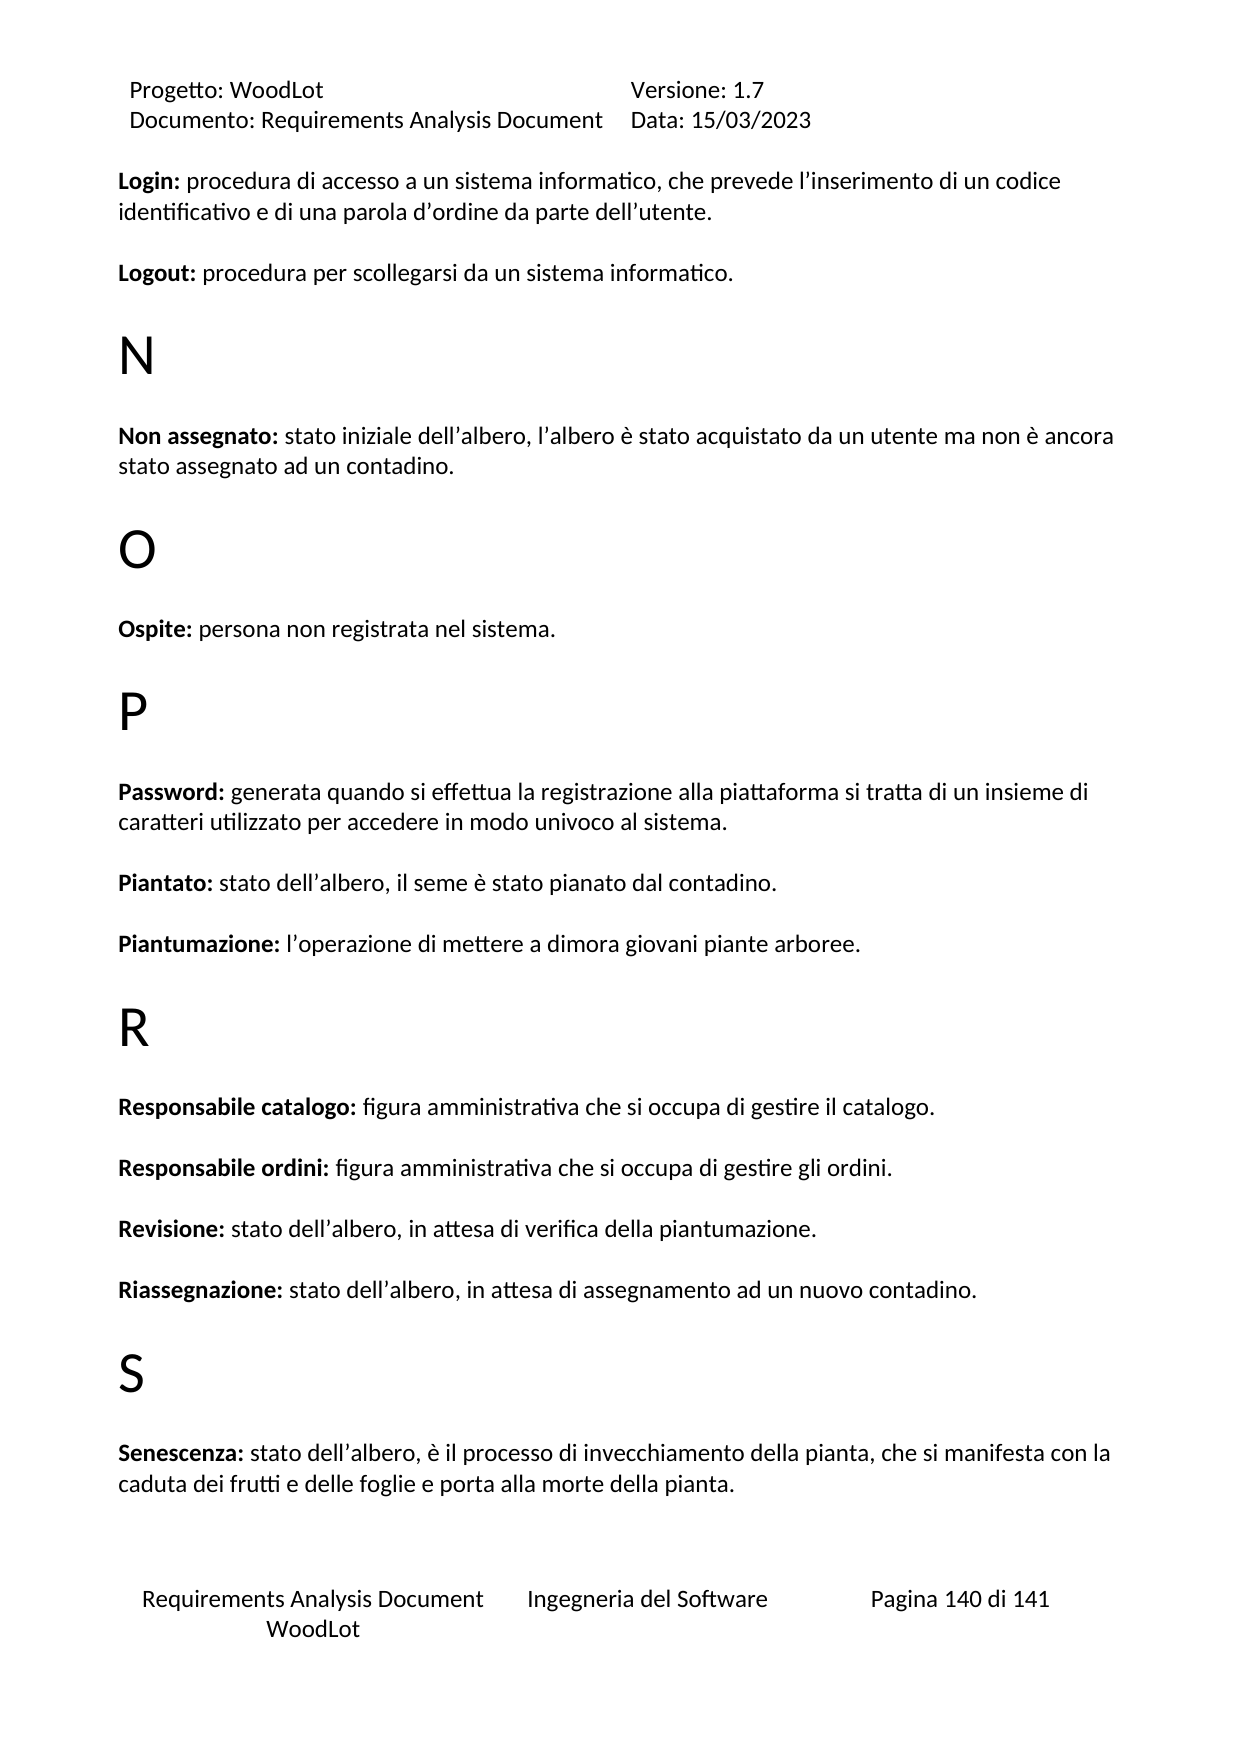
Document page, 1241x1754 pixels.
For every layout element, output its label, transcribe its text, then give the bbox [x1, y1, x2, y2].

text S [118, 1336, 1122, 1407]
text Ospite: persona non registrata nel sistema. [118, 613, 1122, 644]
text P [118, 674, 1122, 745]
text Piantato: stato dell’albero, il seme è stato pianato dal contadino. [118, 867, 1122, 898]
text Revisione: stato dell’albero, in attesa di verifica della piantumazione. [118, 1213, 1122, 1244]
text Password: generata quando si effettua la registrazione alla piattaforma si tratta di un insieme di caratteri utilizzato per accedere in modo univoco al sistema. [118, 776, 1122, 837]
text R [118, 989, 1122, 1061]
text Riassegnazione: stato dell’albero, in attesa di assegnamento ad un nuovo contadino. [118, 1274, 1122, 1305]
text Piantumazione: l’operazione di mettere a dimora giovani piante arboree. [118, 928, 1122, 959]
text Login: procedura di accesso a un sistema informatico, che prevede l’inserimento di un codice identificativo e di una parola d’ordine da parte dell’utente. [118, 165, 1122, 226]
text N [118, 318, 1122, 389]
text Non assegnato: stato iniziale dell’albero, l’albero è stato acquistato da un utente ma non è ancora stato assegnato ad un contadino. [118, 420, 1122, 481]
text Responsabile ordini: figura amministrativa che si occupa di gestire gli ordini. [118, 1152, 1122, 1183]
text Responsabile catalogo: figura amministrativa che si occupa di gestire il catalogo. [118, 1091, 1122, 1122]
text Logout: procedura per scollegarsi da un sistema informatico. [118, 257, 1122, 287]
text Senescenza: stato dell’albero, è il processo di invecchiamento della pianta, che si manifesta con la caduta dei frutti e delle foglie e porta alla morte della pianta. [118, 1437, 1122, 1498]
text O [118, 511, 1122, 583]
